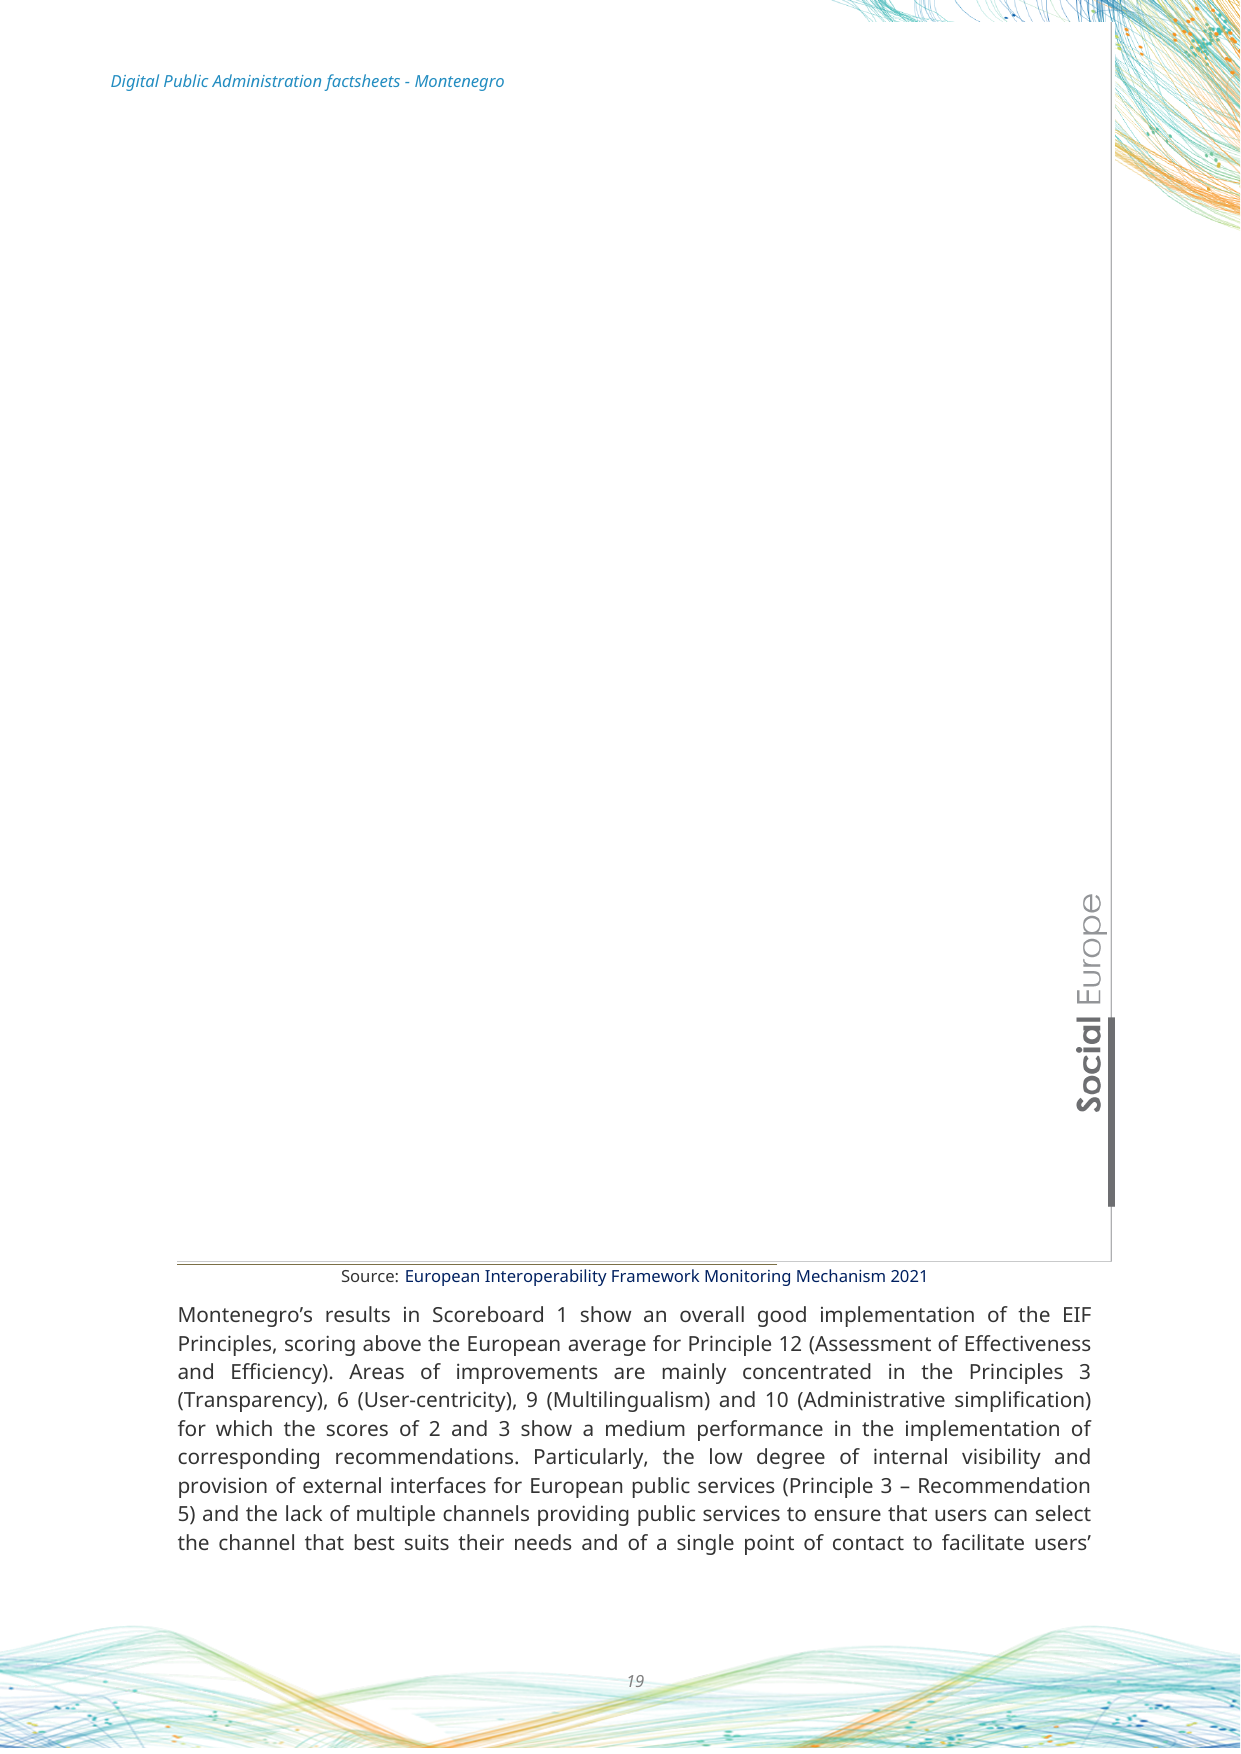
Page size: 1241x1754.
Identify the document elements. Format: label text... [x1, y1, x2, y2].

picture [177, 0, 1241, 1262]
text Source: European Interoperability Framework Monitoring Mechanism 2021 [177, 1265, 1092, 1288]
picture [0, 1601, 1241, 1748]
text Montenegro’s results in Scoreboard 1 show an overall good implementation of the EIF Principles, scoring above the European average for Principle 12 (Assessment of Effectiveness and Efficiency). Areas of improvements are mainly concentrated in the Principles 3 (Transparency), 6 (User-centricity), 9 (Multilingualism) and 10 (Administrative simplification) for which the scores of 2 and 3 show a medium performance in the implementation of corresponding recommendations. Particularly, the low degree of internal visibility and provision of external interfaces for European public services (Principle 3 – Recommendation 5) and the lack of multiple channels providing public services to ensure that users can select the channel that best suits their needs and of a single point of contact to facilitate users’ access to public services (Principle 6 – Recommendations 10 and 11) could be improved to enhance Montenegro’s implementation of the recommendations of Scoreboard 1. [177, 1300, 1092, 1556]
